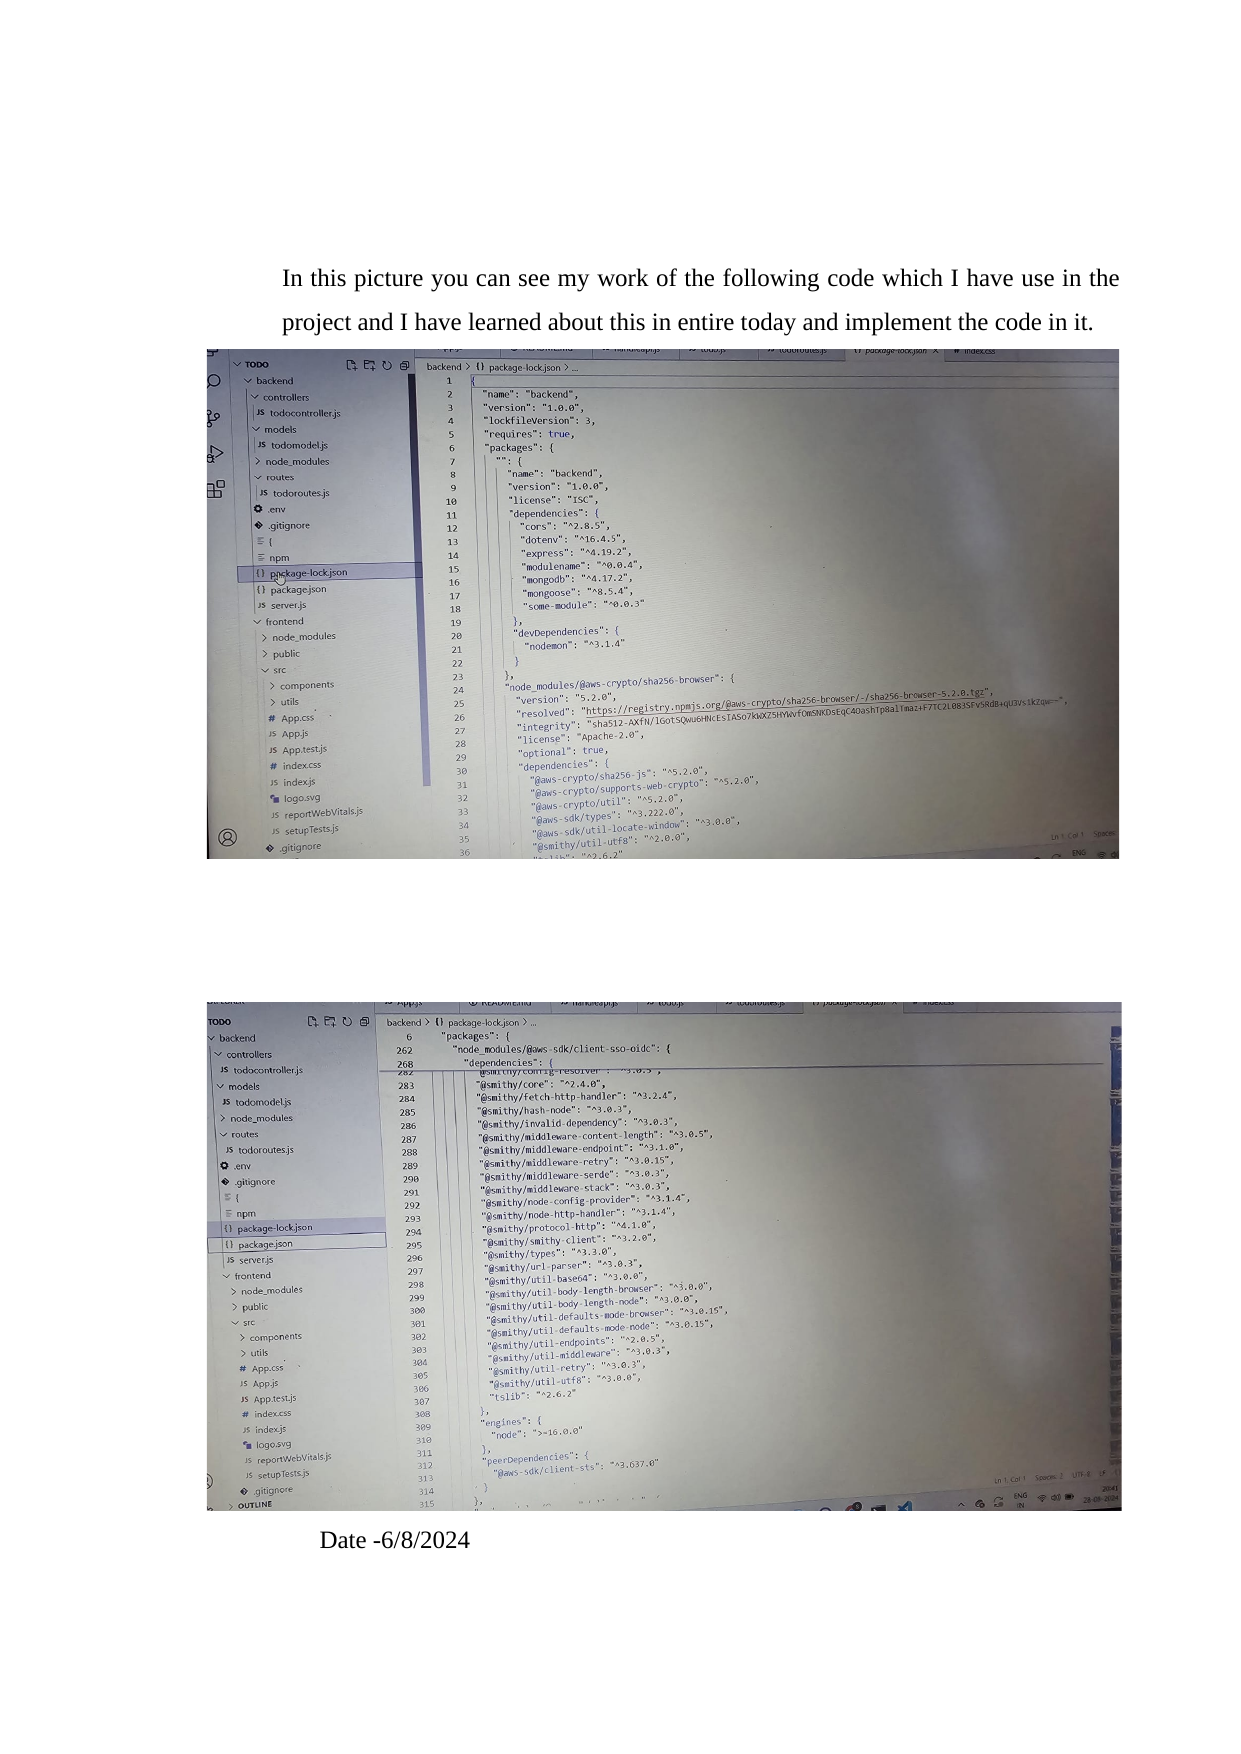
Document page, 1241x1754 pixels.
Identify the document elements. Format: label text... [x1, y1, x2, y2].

text In this picture you can see my work of the following code which I have use in the project and I have learned about this in entire today and implement the code in it. [282, 263, 1122, 335]
text Date -6/8/2024 [319, 1525, 1122, 1554]
picture [206, 349, 1120, 859]
picture [206, 1002, 1122, 1511]
